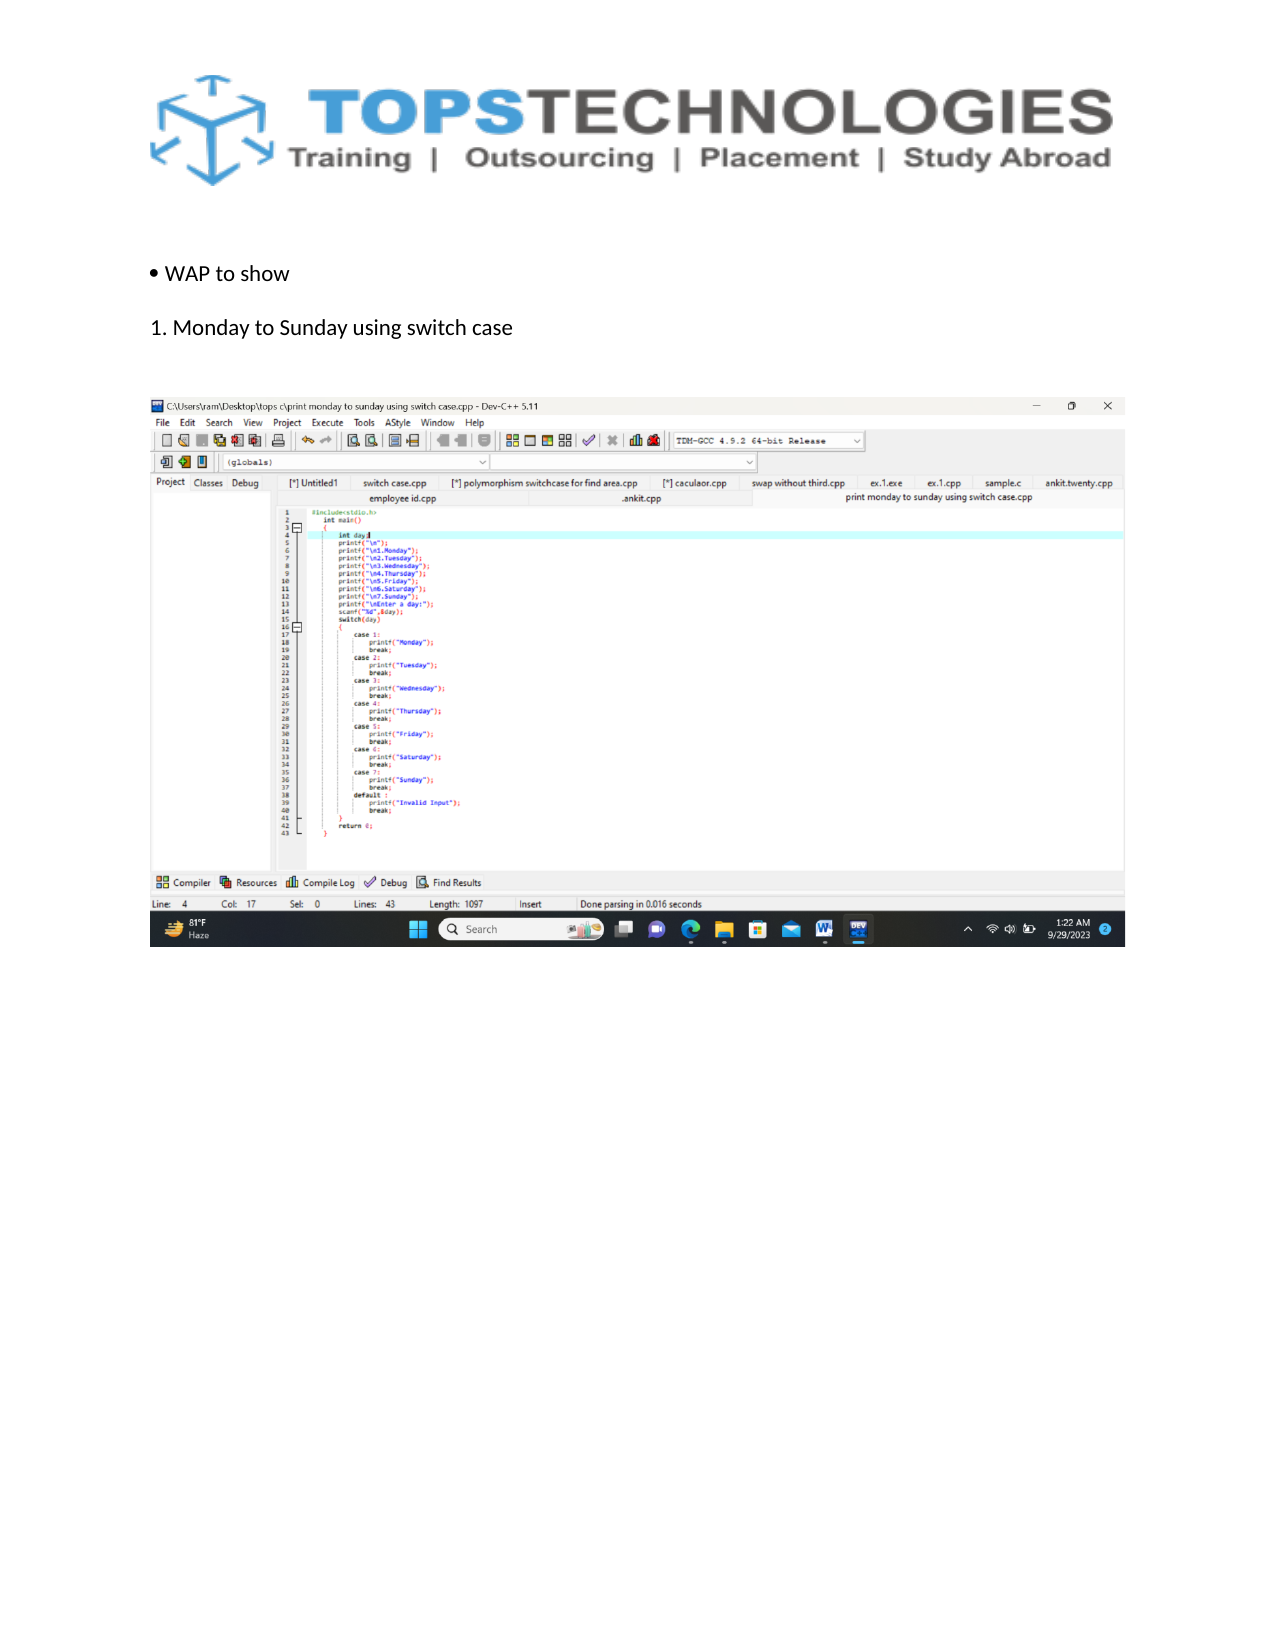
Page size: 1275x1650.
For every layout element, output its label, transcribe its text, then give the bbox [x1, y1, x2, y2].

picture [150, 397, 1125, 947]
picture [150, 75, 1113, 186]
text 1. Monday to Sunday using switch case [150, 313, 1125, 341]
text WAP to show [150, 259, 1125, 288]
